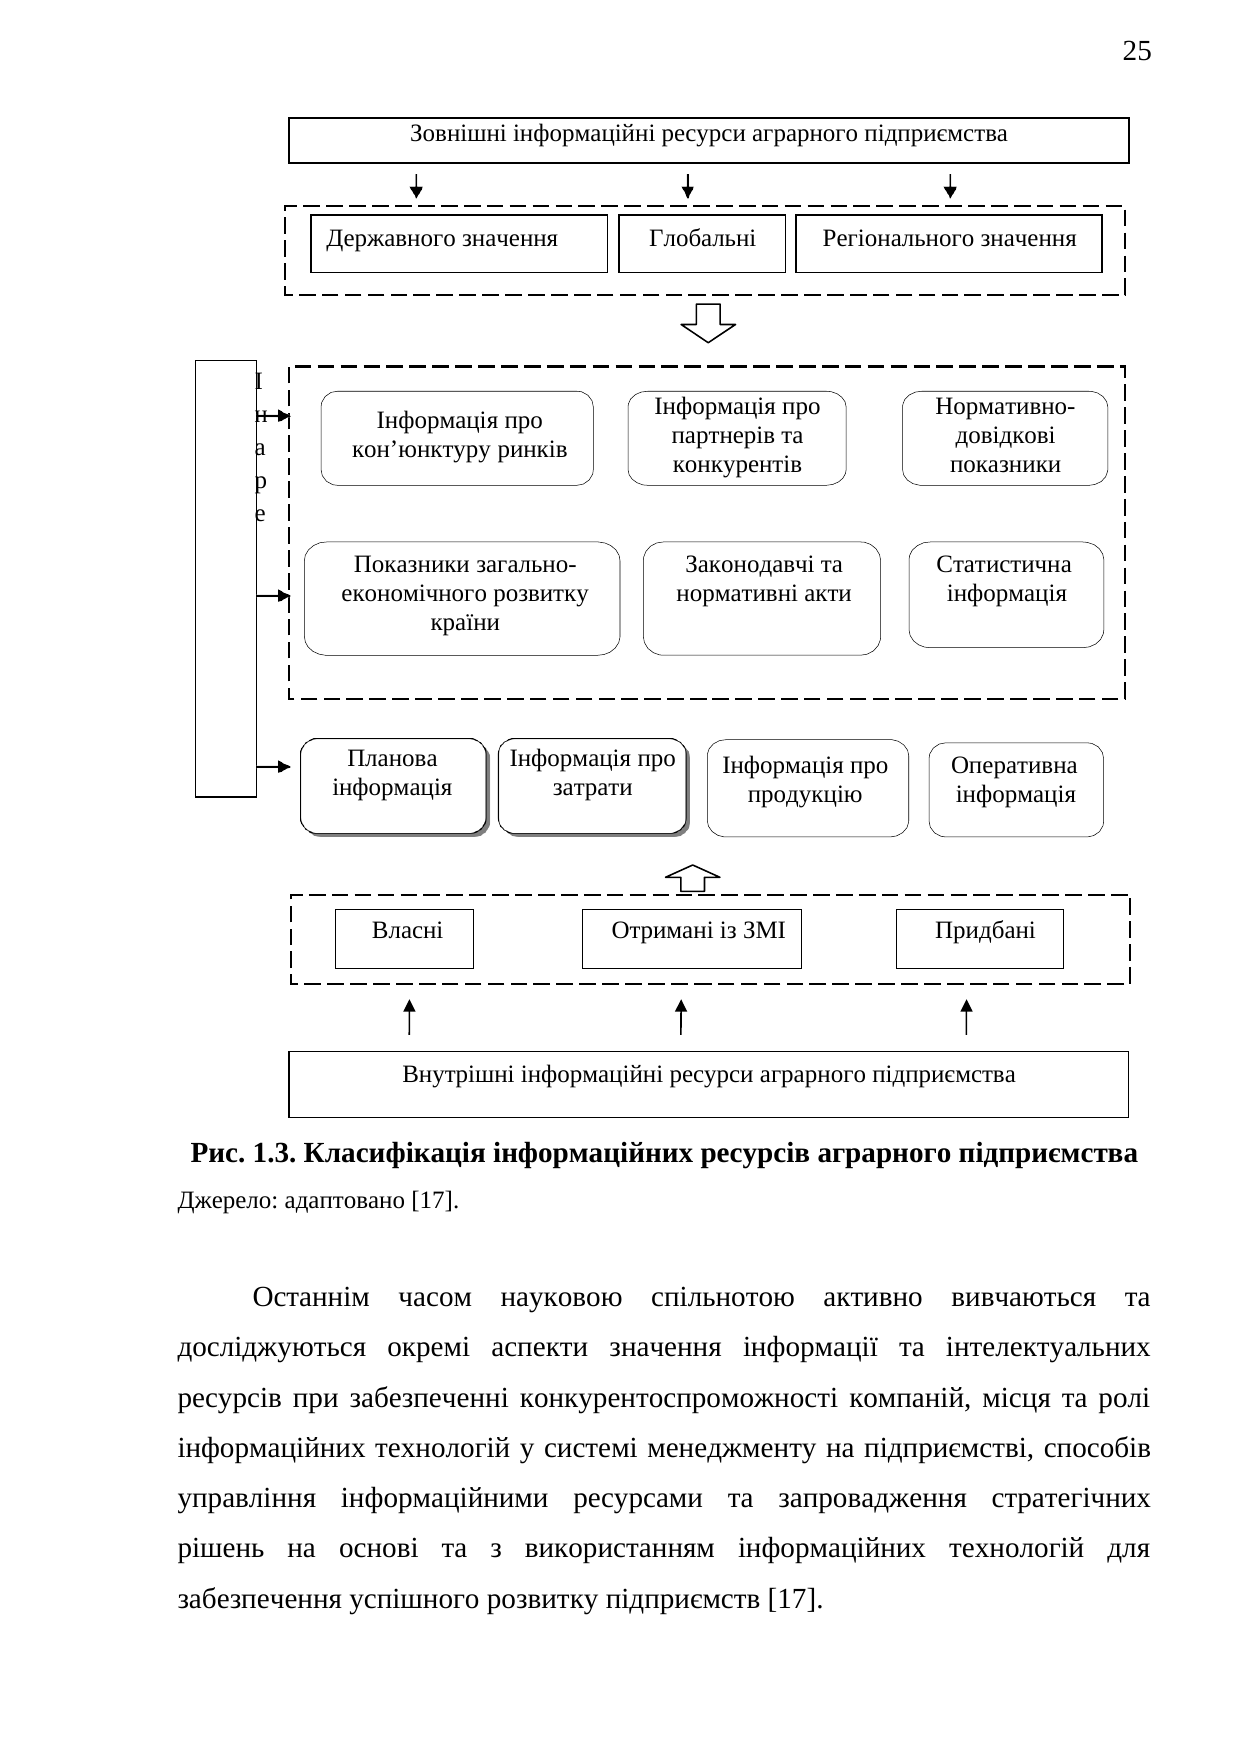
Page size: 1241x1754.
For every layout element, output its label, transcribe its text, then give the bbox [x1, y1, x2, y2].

picture [256, 409, 291, 422]
text Останнім часом науковою спільнотою активно вивчаються та досліджуються окремі аспекти значення інформації та інтелектуальних ресурсів при забезпеченні конкурентоспроможності компаній, місця та ролі інформаційних технологій у системі менеджменту на підприємстві, способів управління інформаційними ресурсами та запровадження стратегічних рішень на основі та з використанням інформаційних технологій для забезпечення успішного розвитку підприємств [17]. [177, 1279, 1152, 1614]
picture [681, 174, 694, 199]
picture [256, 589, 291, 602]
picture [256, 760, 291, 773]
picture [300, 738, 690, 837]
text Джерело: адаптовано [17]. [177, 1186, 1152, 1214]
text Рис. 1.3. Класифікація інформаційних ресурсів аграрного підприємства [177, 1135, 1152, 1169]
picture [409, 174, 423, 199]
picture [943, 174, 957, 199]
